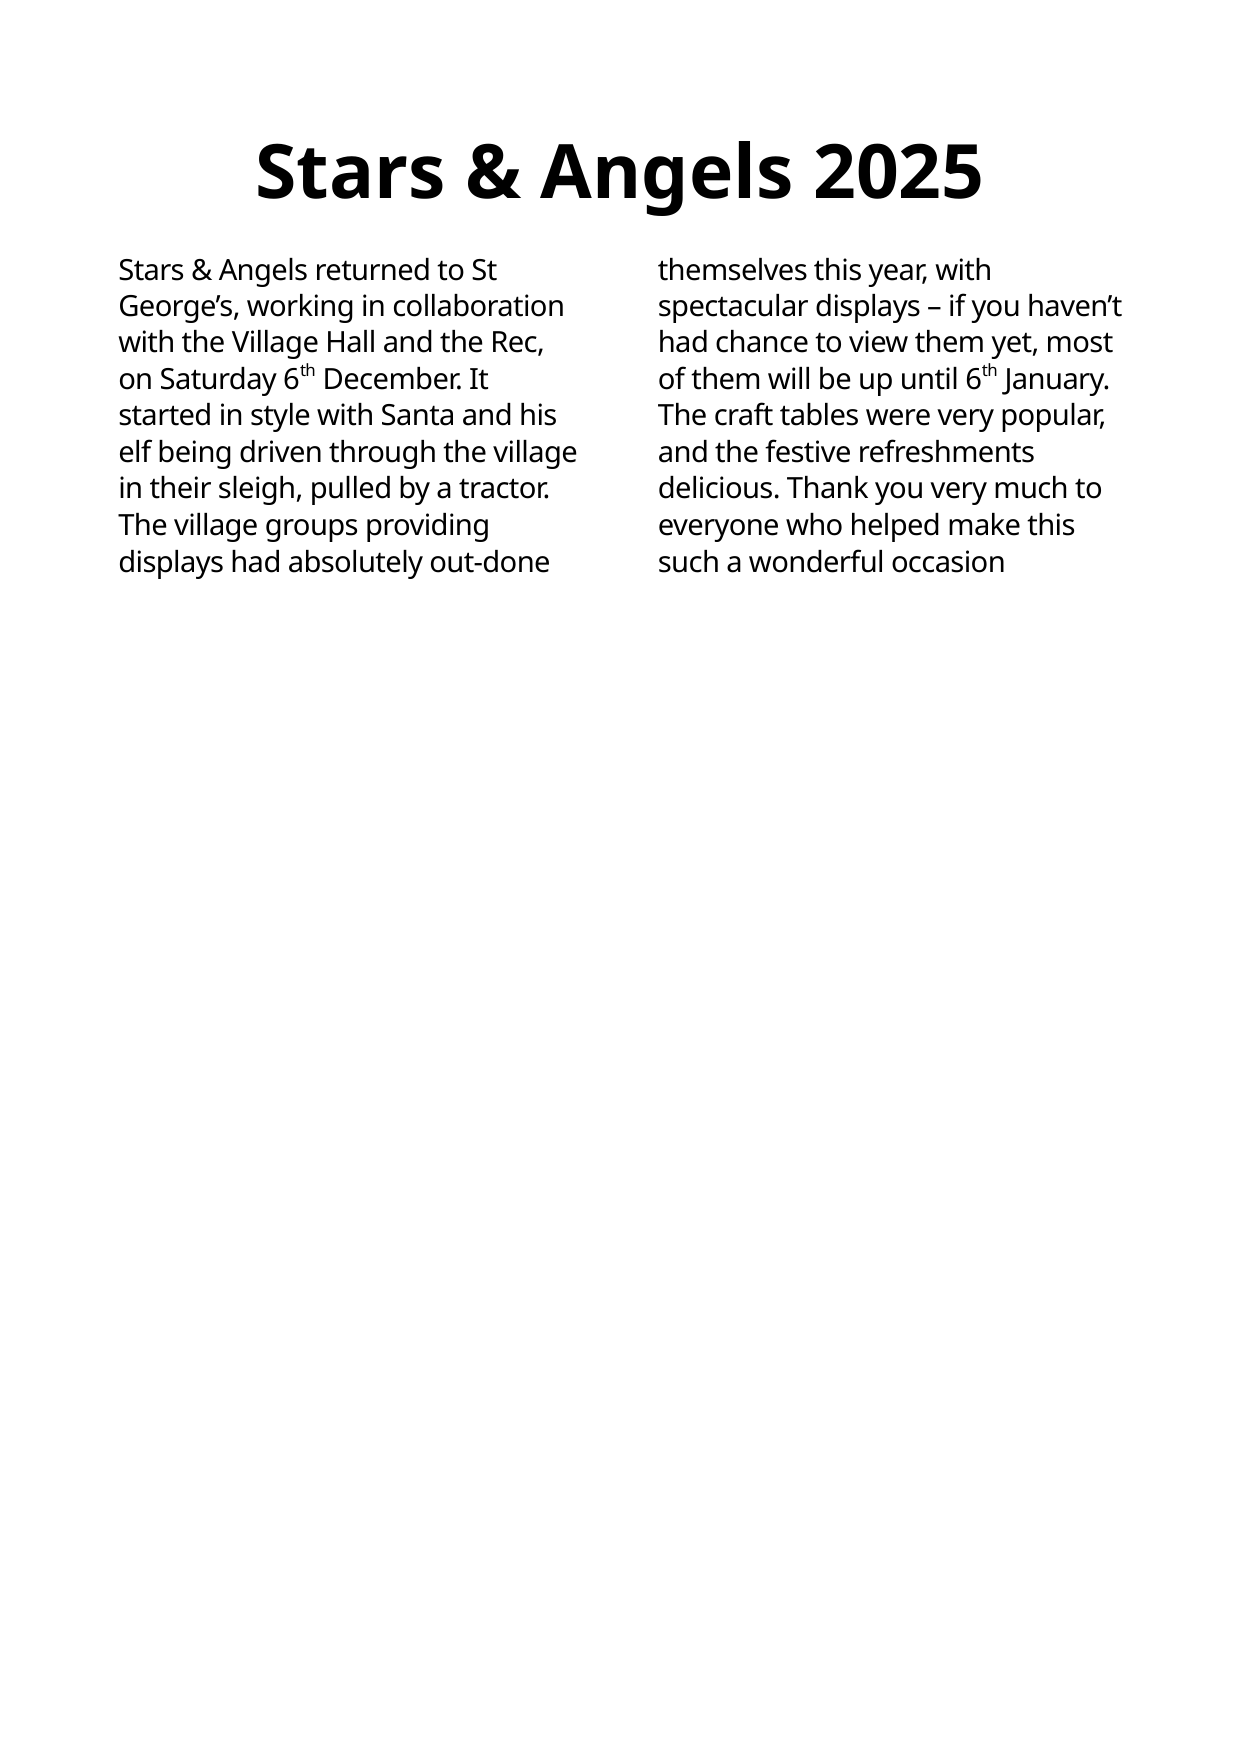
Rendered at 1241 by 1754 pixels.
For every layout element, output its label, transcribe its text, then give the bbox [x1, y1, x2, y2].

text Stars & Angels 2025 [118, 118, 1122, 220]
text Stars & Angels returned to St George’s, working in collaboration with the Village Hall and the Rec, on Saturday 6th December. It started in style with Santa and his elf being driven through the village in their sleigh, pulled by a tractor. The village groups providing displays had absolutely out-done themselves this year, with spectacular displays – if you haven’t had chance to view them yet, most of them will be up until 6th January. The craft tables were very popular, and the festive refreshments delicious. Thank you very much to everyone who helped make this such a wonderful occasion [118, 252, 583, 581]
text Stars & Angels returned to St George’s, working in collaboration with the Village Hall and the Rec, on Saturday 6th December. It started in style with Santa and his elf being driven through the village in their sleigh, pulled by a tractor. The village groups providing displays had absolutely out-done themselves this year, with spectacular displays – if you haven’t had chance to view them yet, most of them will be up until 6th January. The craft tables were very popular, and the festive refreshments delicious. Thank you very much to everyone who helped make this such a wonderful occasion [658, 252, 1122, 581]
